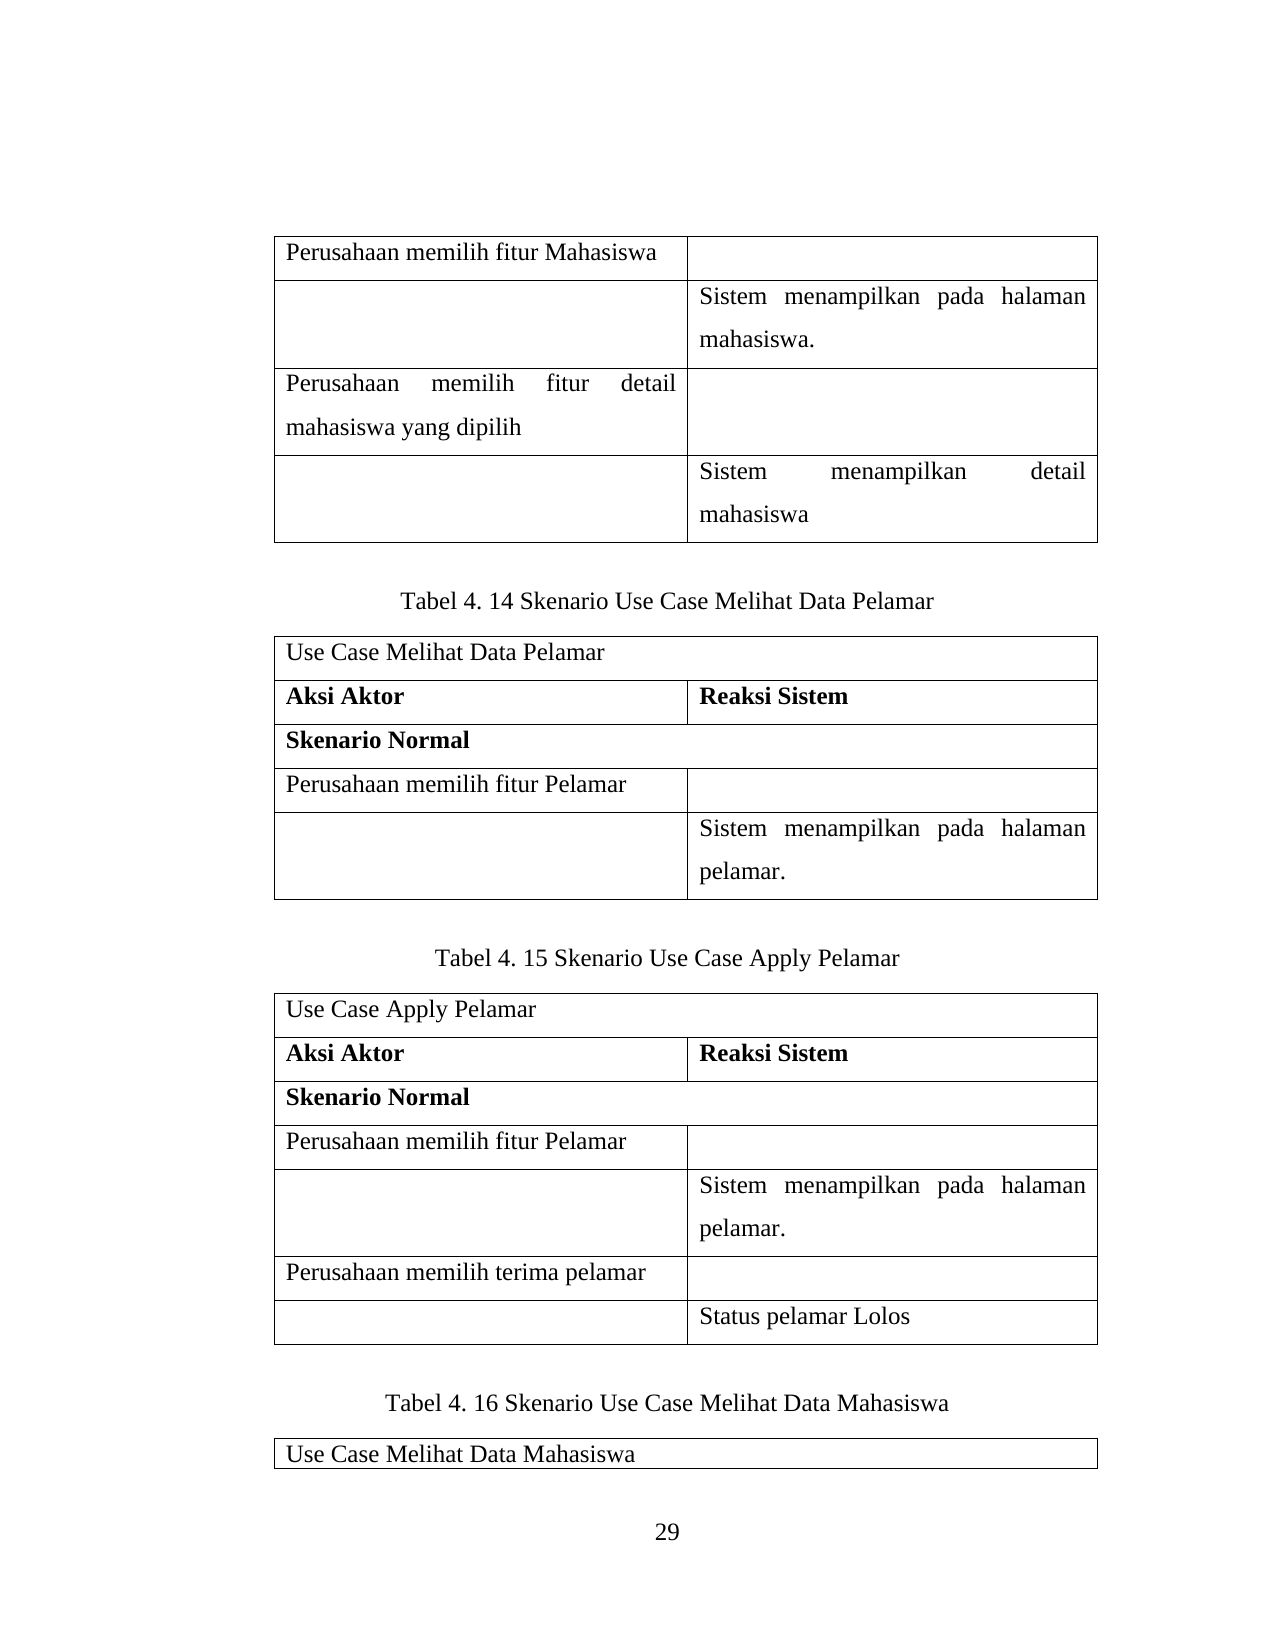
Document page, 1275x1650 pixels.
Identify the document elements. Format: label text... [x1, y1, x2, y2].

table_cell Aksi Aktor [275, 681, 687, 724]
table_cell [688, 237, 1097, 280]
table_cell Sistem menampilkan pada halaman mahasiswa. [688, 281, 1097, 367]
table_header Use Case Apply Pelamar [275, 994, 1097, 1037]
table_cell Perusahaan memilih fitur Mahasiswa [275, 237, 687, 280]
table_cell [688, 1126, 1097, 1169]
table_cell Sistem menampilkan pada halaman pelamar. [688, 813, 1097, 899]
table_cell Aksi Aktor [275, 1038, 687, 1081]
text Tabel 4. 14 Skenario Use Case Melihat Data Pelamar [236, 586, 1098, 615]
table_cell Sistem menampilkan detail mahasiswa [688, 456, 1097, 542]
table_cell Skenario Normal [275, 725, 1097, 768]
table_cell Reaksi Sistem [688, 681, 1097, 724]
text Tabel 4. 15 Skenario Use Case Apply Pelamar [236, 943, 1098, 972]
table_cell Perusahaan memilih fitur Pelamar [275, 769, 687, 812]
table_cell [275, 281, 687, 367]
table_cell Perusahaan memilih fitur detail mahasiswa yang dipilih [275, 369, 687, 455]
table_header Use Case Melihat Data Pelamar [275, 637, 1097, 680]
text Tabel 4. 16 Skenario Use Case Melihat Data Mahasiswa [236, 1388, 1098, 1417]
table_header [275, 1439, 1097, 1468]
table_cell Reaksi Sistem [688, 1038, 1097, 1081]
table_cell [275, 456, 687, 542]
table_cell [688, 769, 1097, 812]
table_cell Skenario Normal [275, 1082, 1097, 1125]
table_cell Perusahaan memilih terima pelamar [275, 1257, 687, 1300]
table_cell [275, 1170, 687, 1256]
table_cell Status pelamar Lolos [688, 1301, 1097, 1344]
table_cell [688, 1257, 1097, 1300]
table_cell [275, 1301, 687, 1344]
table_cell [275, 813, 687, 899]
table_cell Perusahaan memilih fitur Pelamar [275, 1126, 687, 1169]
table_cell [688, 369, 1097, 455]
table_cell Sistem menampilkan pada halaman pelamar. [688, 1170, 1097, 1256]
